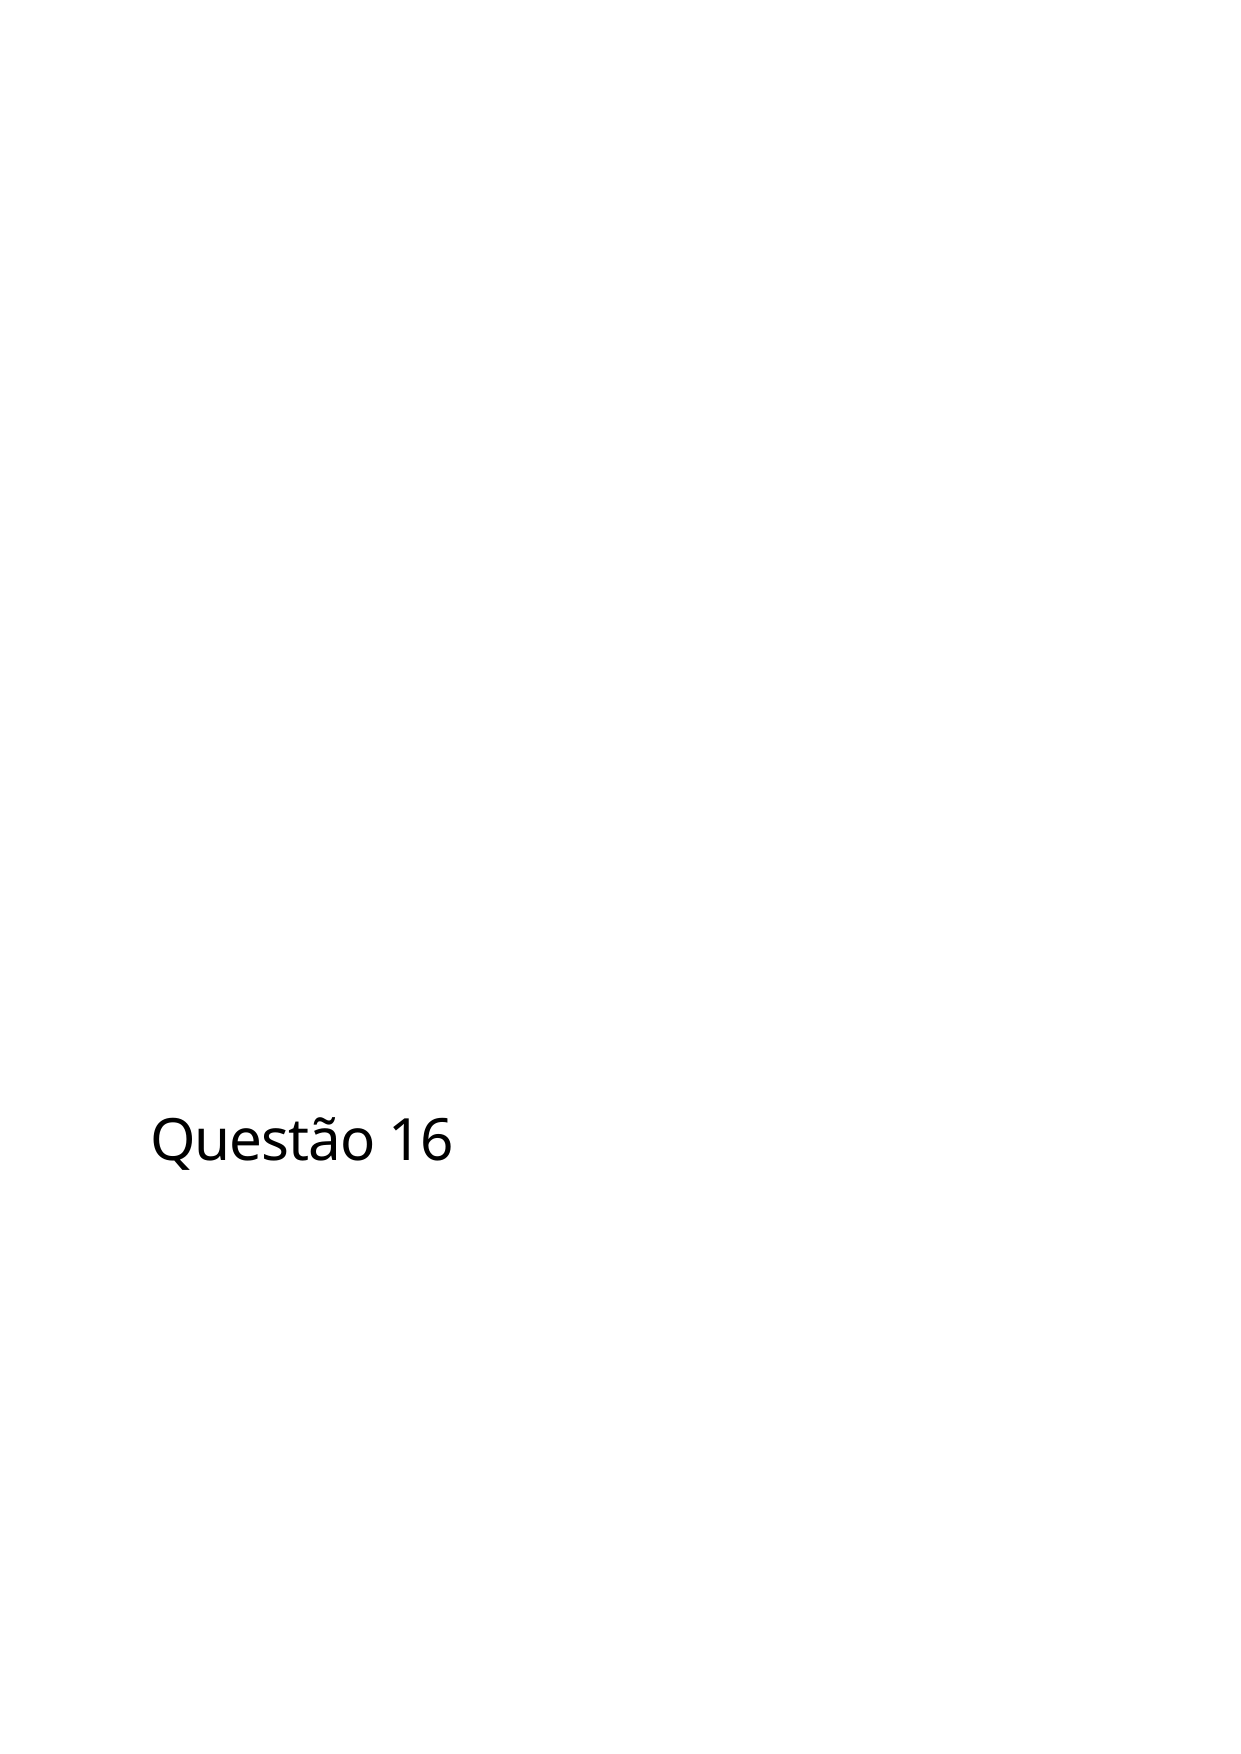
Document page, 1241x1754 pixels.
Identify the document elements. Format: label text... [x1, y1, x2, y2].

title Questão 16 [150, 1097, 1090, 1177]
